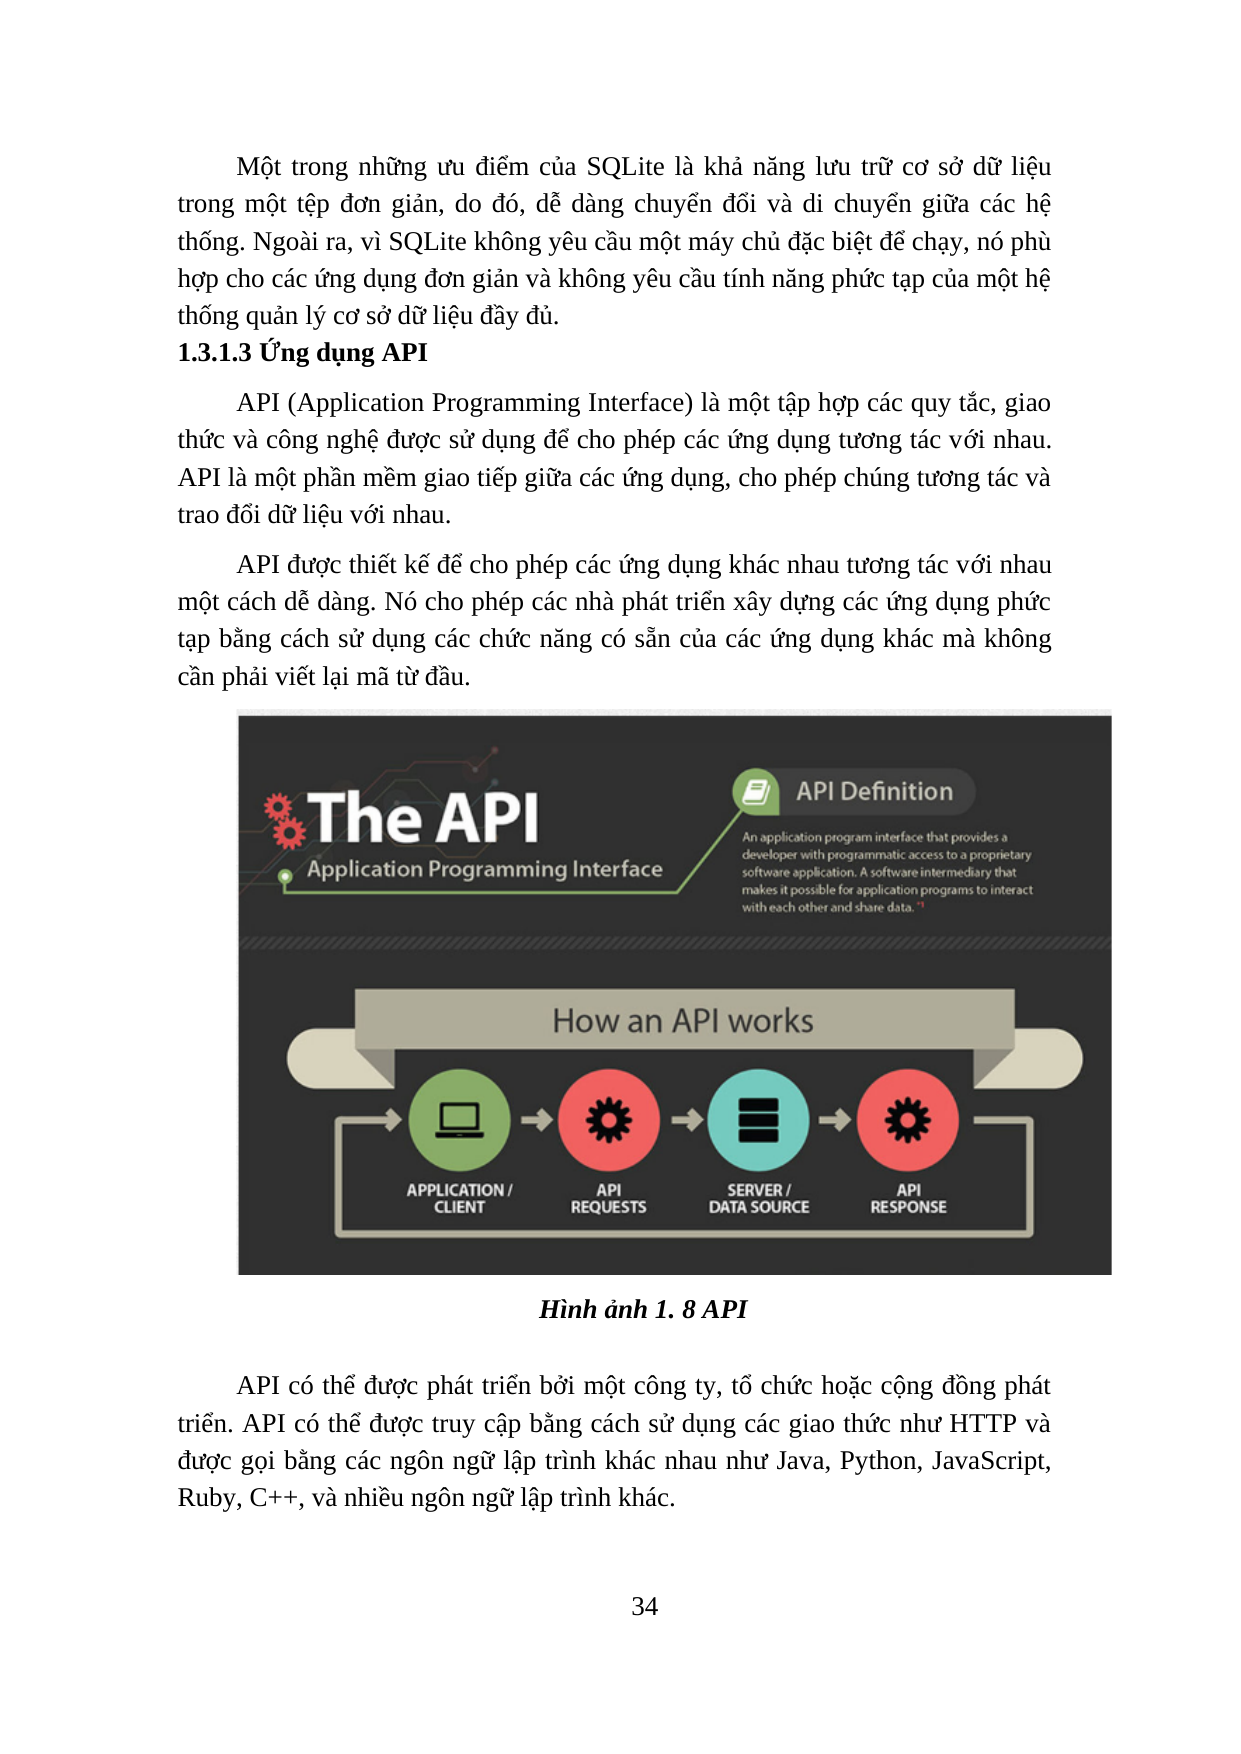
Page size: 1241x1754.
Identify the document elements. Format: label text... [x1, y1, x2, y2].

picture [236, 709, 1112, 1275]
list API có thể được phát triển bởi một công ty, tổ chức hoặc cộng đồng phát triển. API có thể được truy cập bằng cách sử dụng các giao thức như HTTP và được gọi bằng các ngôn ngữ lập trình khác nhau như Java, Python, JavaScript, Ruby, C++, và nhiều ngôn ngữ lập trình khác. [177, 1369, 1053, 1512]
list Một trong những ưu điểm của SQLite là khả năng lưu trữ cơ sở dữ liệu trong một tệp đơn giản, do đó, dễ dàng chuyển đổi và di chuyển giữa các hệ thống. Ngoài ra, vì SQLite không yêu cầu một máy chủ đặc biệt để chạy, nó phù hợp cho các ứng dụng đơn giản và không yêu cầu tính năng phức tạp của một hệ thống quản lý cơ sở dữ liệu đầy đủ. [177, 150, 1053, 330]
text Hình ảnh 1. 8 API [177, 1294, 1053, 1325]
text API được thiết kế để cho phép các ứng dụng khác nhau tương tác với nhau một cách dễ dàng. Nó cho phép các nhà phát triển xây dựng các ứng dụng phức tạp bằng cách sử dụng các chức năng có sẵn của các ứng dụng khác mà không cần phải viết lại mã từ đầu. [177, 548, 1053, 691]
list Ứng dụng API [177, 336, 1053, 368]
text API (Application Programming Interface) là một tập hợp các quy tắc, giao thức và công nghệ được sử dụng để cho phép các ứng dụng tương tác với nhau. API là một phần mềm giao tiếp giữa các ứng dụng, cho phép chúng tương tác và trao đổi dữ liệu với nhau. [177, 386, 1053, 529]
